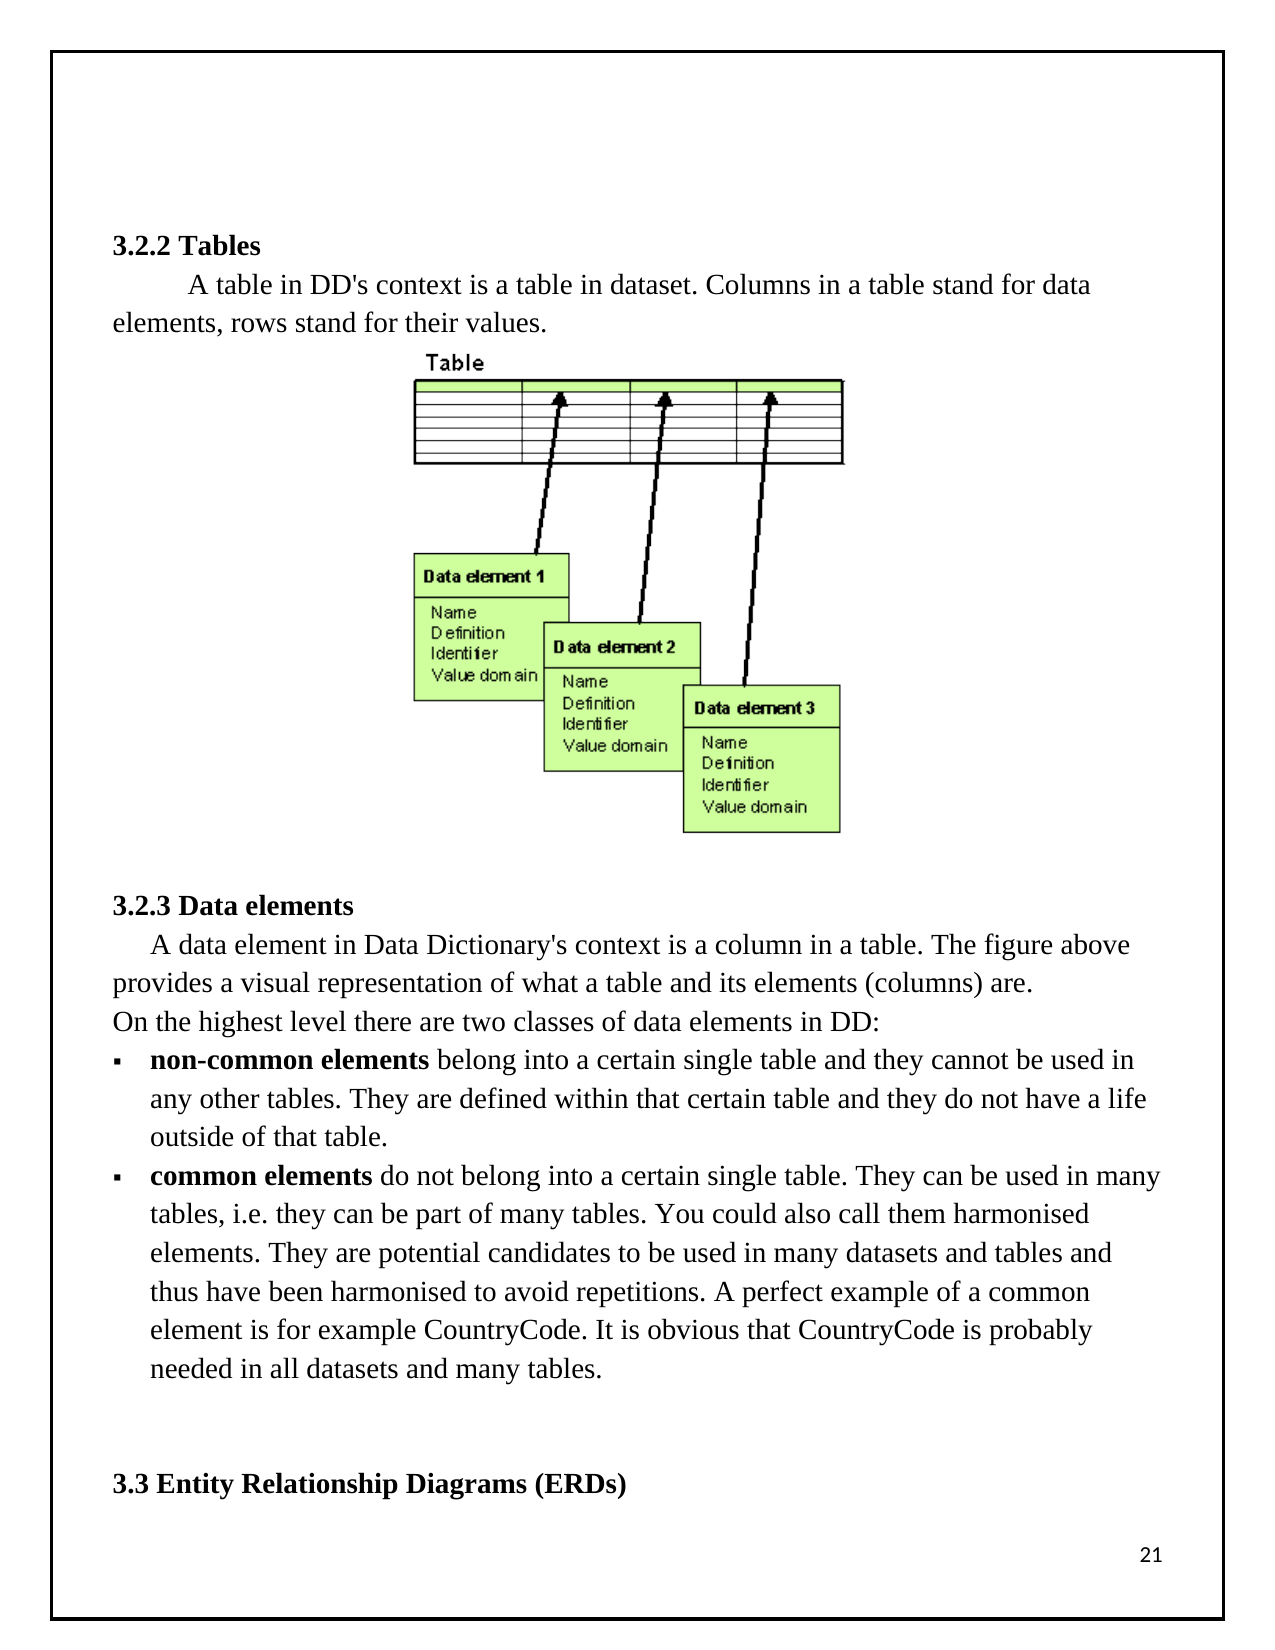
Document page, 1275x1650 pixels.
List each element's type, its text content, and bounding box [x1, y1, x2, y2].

text A data element in Data Dictionary's context is a column in a table. The figure above provides a visual representation of what a table and its elements (columns) are. On the highest level there are two classes of data elements in DD: [112, 927, 1162, 1037]
list non-common elements belong into a certain single table and they cannot be used in any other tables. They are defined within that certain table and they do not have a life outside of that table. [112, 1042, 1162, 1153]
text 3.3 Entity Relationship Diagrams (ERDs) [112, 1466, 1162, 1500]
picture [412, 343, 863, 846]
subtitle 3.2.3 Data elements [112, 888, 1162, 922]
text A table in DD's context is a table in dataset. Columns in a table stand for data elements, rows stand for their values. [112, 267, 1162, 339]
subtitle 3.2.2 Tables [112, 228, 1162, 262]
list common elements do not belong into a certain single table. They can be used in many tables, i.e. they can be part of many tables. You could also call them harmonised elements. They are potential candidates to be used in many datasets and tables and thus have been harmonised to avoid repetitions. A perfect example of a common element is for example CountryCode. It is obvious that CountryCode is probably needed in all datasets and many tables. [112, 1158, 1162, 1384]
